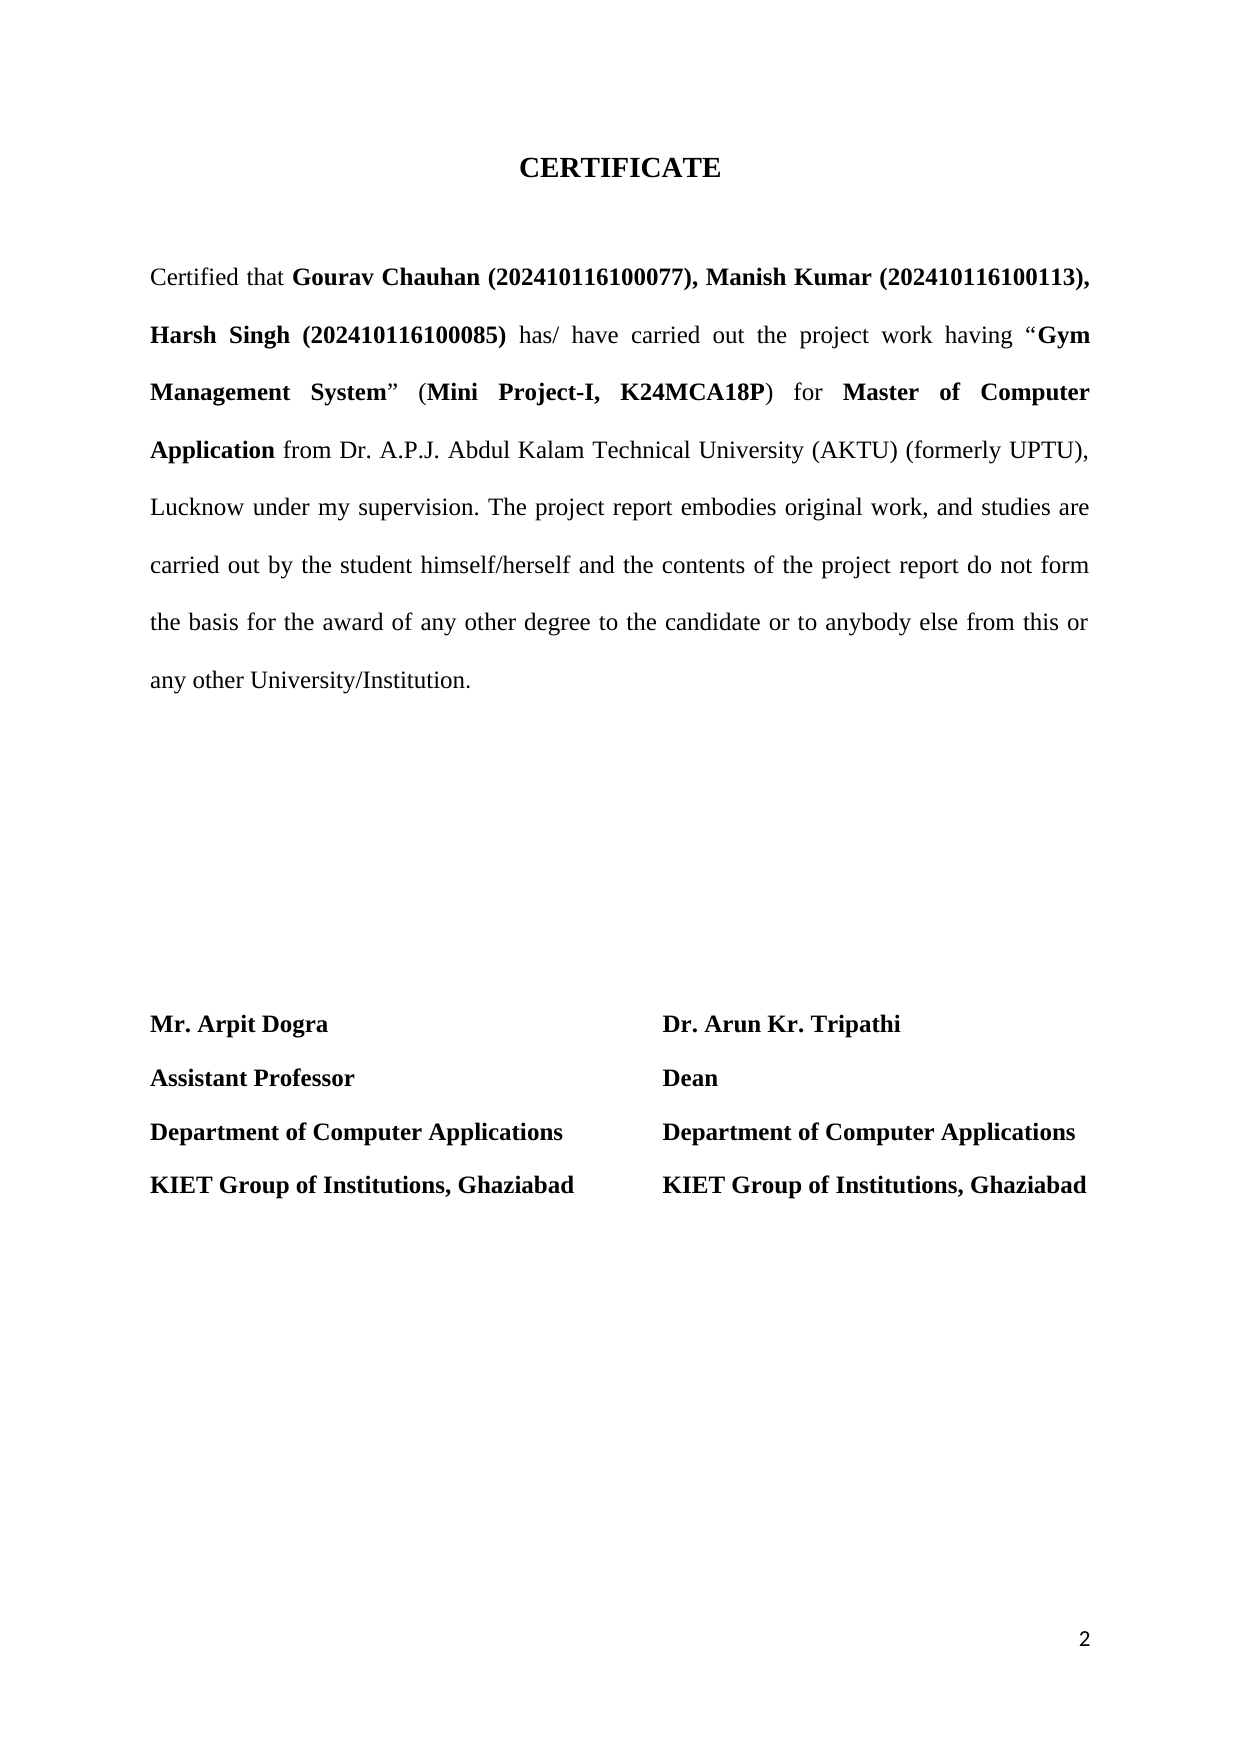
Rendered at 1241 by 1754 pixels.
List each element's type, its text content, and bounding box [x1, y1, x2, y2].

text KIET Group of Institutions, Ghaziabad KIET Group of Institutions, Ghaziabad [150, 1171, 1090, 1199]
text Department of Computer Applications Department of Computer Applications [150, 1117, 1090, 1145]
text Certified that Gourav Chauhan (202410116100077), Manish Kumar (202410116100113), Harsh Singh (202410116100085) has/ have carried out the project work having “Gym Management System” (Mini Project-I, K24MCA18P) for Master of Computer Application from Dr. A.P.J. Abdul Kalam Technical University (AKTU) (formerly UPTU), Lucknow under my supervision. The project report embodies original work, and studies are carried out by the student himself/herself and the contents of the project report do not form the basis for the award of any other degree to the candidate or to anybody else from this or any other University/Institution. [150, 262, 1090, 694]
text Assistant Professor Dean [150, 1063, 1090, 1092]
text Mr. Arpit Dogra Dr. Arun Kr. Tripathi [150, 1009, 1090, 1038]
text CERTIFICATE [150, 150, 1090, 183]
